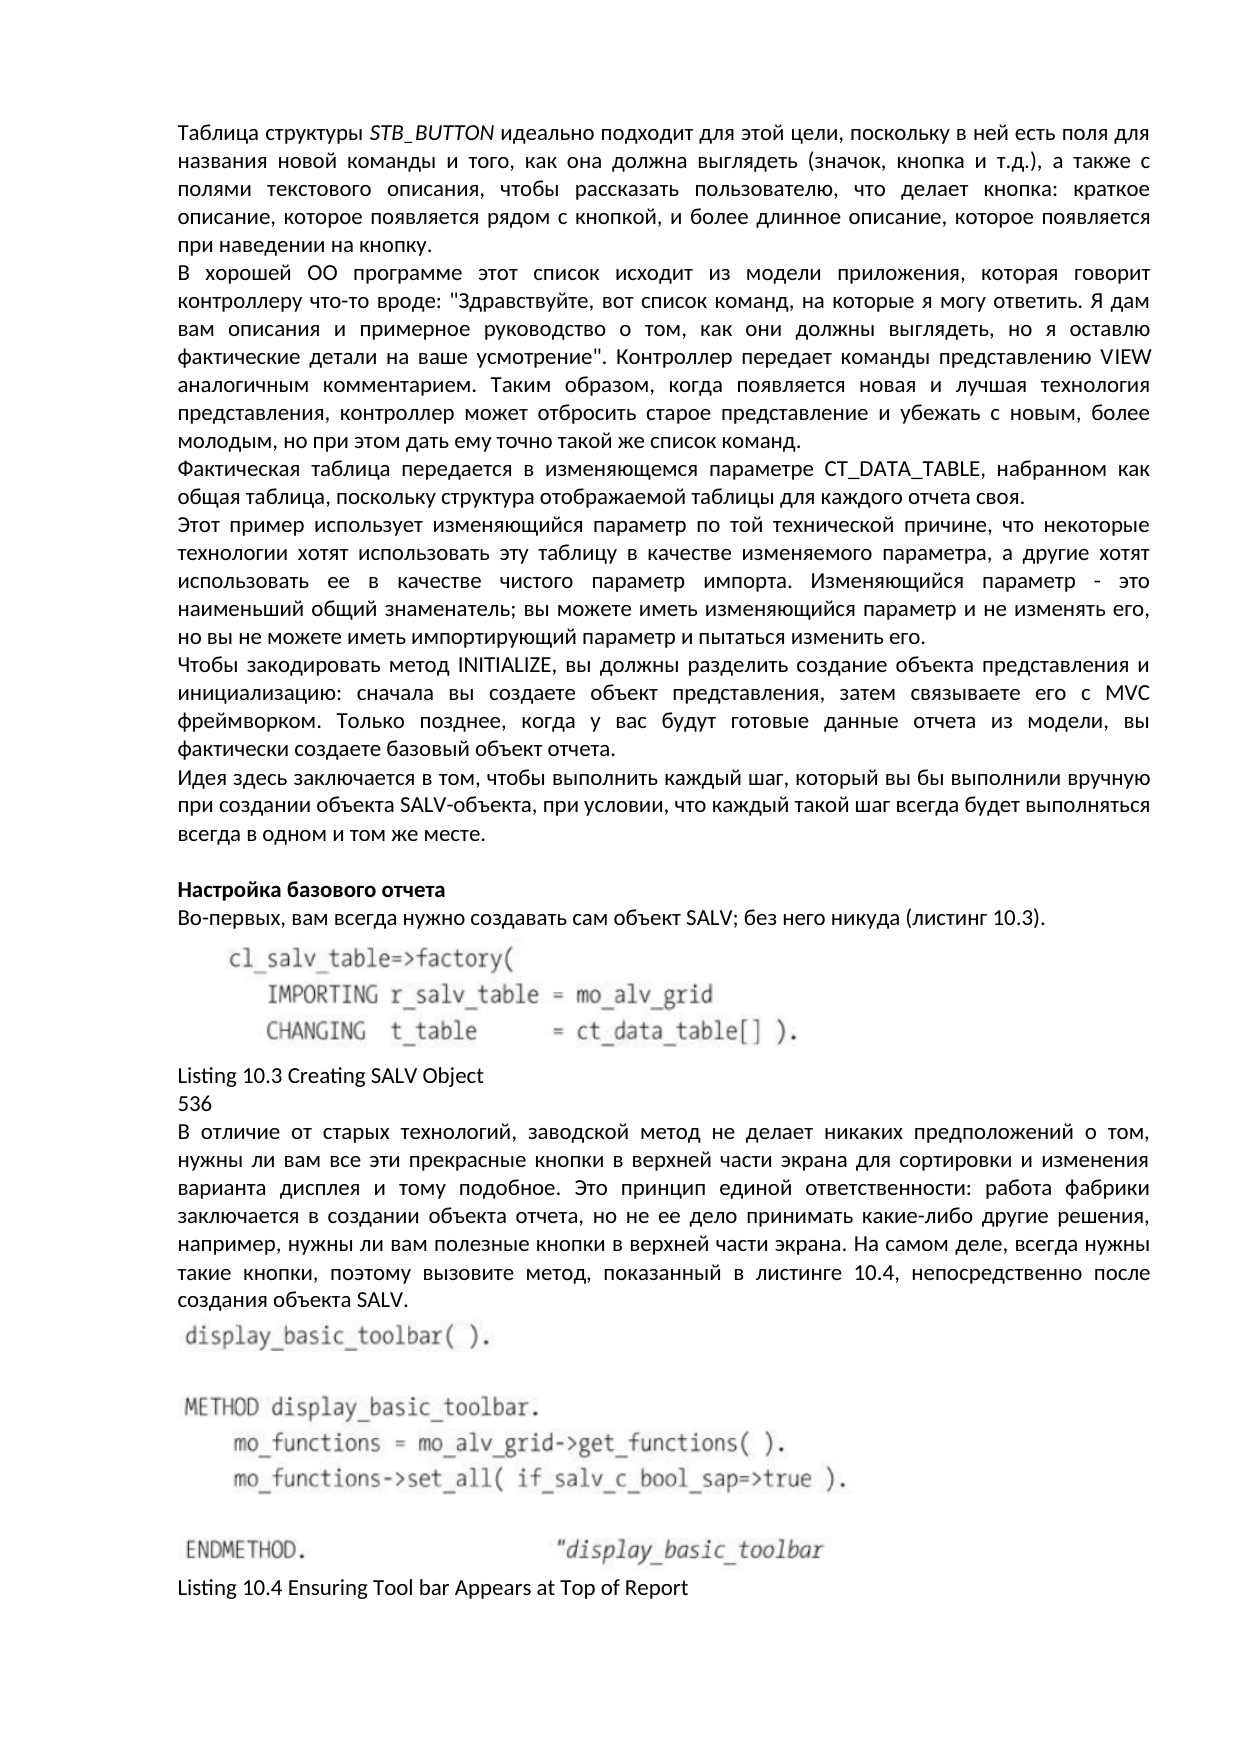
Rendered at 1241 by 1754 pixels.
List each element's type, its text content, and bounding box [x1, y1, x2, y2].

text Этот пример использует изменяющийся параметр по той технической причине, что некоторые технологии хотят использовать эту таблицу в качестве изменяемого параметра, а другие хотят использовать ее в качестве чистого параметр импорта. Изменяющийся параметр - это наименьший общий знаменатель; вы можете иметь изменяющийся параметр и не изменять его, но вы не можете иметь импортирующий параметр и пытаться изменить его. [177, 510, 1152, 651]
text Таблица структуры STB_BUTTON идеально подходит для этой цели, поскольку в ней есть поля для названия новой команды и того, как она должна выглядеть (значок, кнопка и т.д.), а также с полями текстового описания, чтобы рассказать пользователю, что делает кнопка: краткое описание, которое появляется рядом с кнопкой, и более длинное описание, которое появляется при наведении на кнопку. [177, 118, 1152, 258]
text Listing 10.4 Ensuring Tool bar Appears at Top of Report [177, 1573, 1152, 1601]
text Во-первых, вам всегда нужно создавать сам объект SALV; без него никуда (листинг 10.3). [177, 903, 1152, 930]
text Listing 10.3 Creating SALV Object [177, 1062, 1152, 1089]
text Настройка базового отчета [177, 875, 1152, 903]
text В отличие от старых технологий, заводской метод не делает никаких предположений о том, нужны ли вам все эти прекрасные кнопки в верхней части экрана для сортировки и изменения варианта дисплея и тому подобное. Это принцип единой ответственности: работа фабрики заключается в создании объекта отчета, но не ее дело принимать какие-либо другие решения, например, нужны ли вам полезные кнопки в верхней части экрана. На самом деле, всегда нужны такие кнопки, поэтому вызовите метод, показанный в листинге 10.4, непосредственно после создания объекта SALV. [177, 1117, 1152, 1313]
text Чтобы закодировать метод INITIALIZE, вы должны разделить создание объекта представления и инициализацию: сначала вы создаете объект представления, затем связываете его с MVC фреймворком. Только позднее, когда у вас будут готовые данные отчета из модели, вы фактически создаете базовый объект отчета. [177, 651, 1152, 763]
picture [177, 1313, 1152, 1573]
text В хорошей ОО программе этот список исходит из модели приложения, которая говорит контроллеру что-то вроде: "Здравствуйте, вот список команд, на которые я могу ответить. Я дам вам описания и примерное руководство о том, как они должны выглядеть, но я оставлю фактические детали на ваше усмотрение". Контроллер передает команды представлению VIEW аналогичным комментарием. Таким образом, когда появляется новая и лучшая технология представления, контроллер может отбросить старое представление и убежать с новым, более молодым, но при этом дать ему точно такой же список команд. [177, 258, 1152, 454]
text 536 [177, 1089, 1152, 1117]
text Идея здесь заключается в том, чтобы выполнить каждый шаг, который вы бы выполнили вручную при создании объекта SALV-объекта, при условии, что каждый такой шаг всегда будет выполняться всегда в одном и том же месте. [177, 763, 1152, 847]
text Фактическая таблица передается в изменяющемся параметре CT_DATA_TABLE, набранном как общая таблица, поскольку структура отображаемой таблицы для каждого отчета своя. [177, 454, 1152, 510]
picture [177, 930, 1152, 1062]
